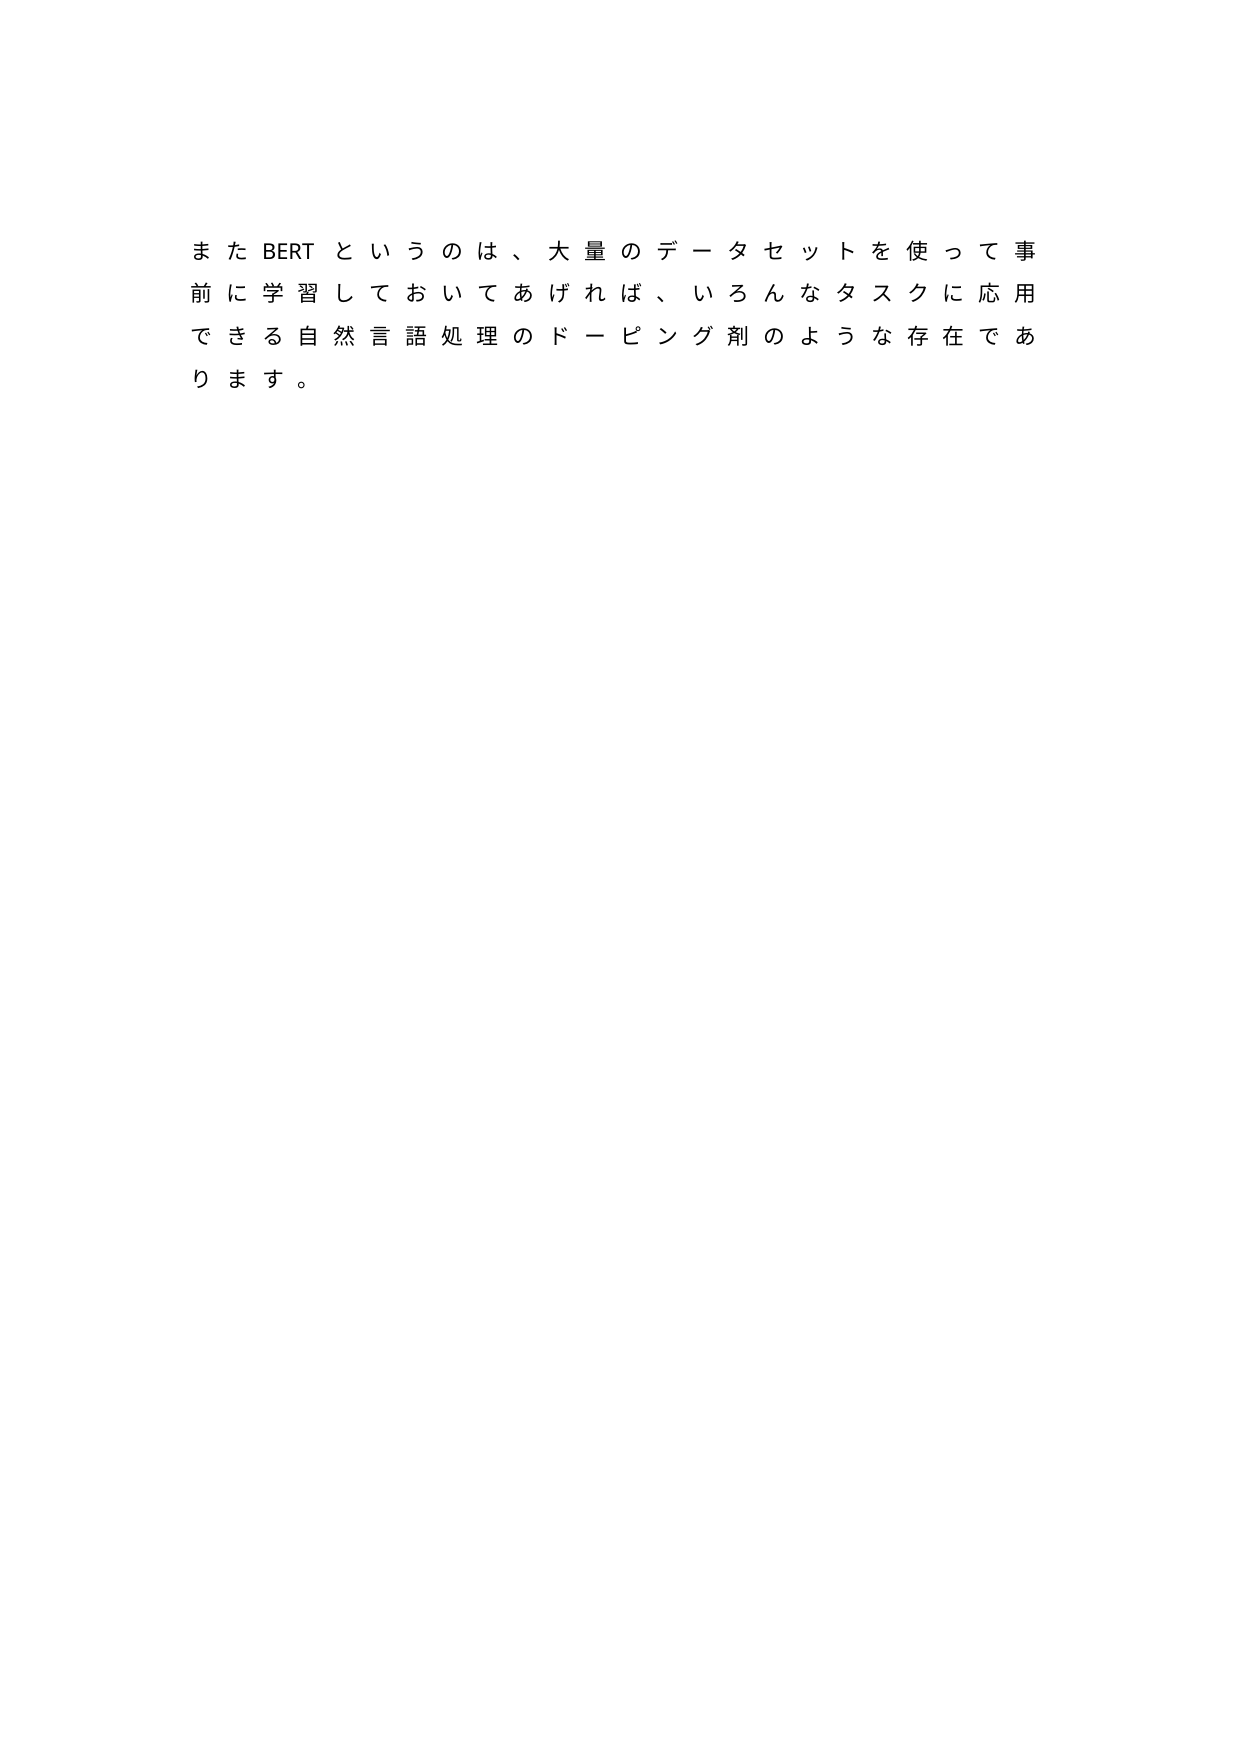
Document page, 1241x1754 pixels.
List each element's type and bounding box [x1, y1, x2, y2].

text [190, 228, 1050, 399]
